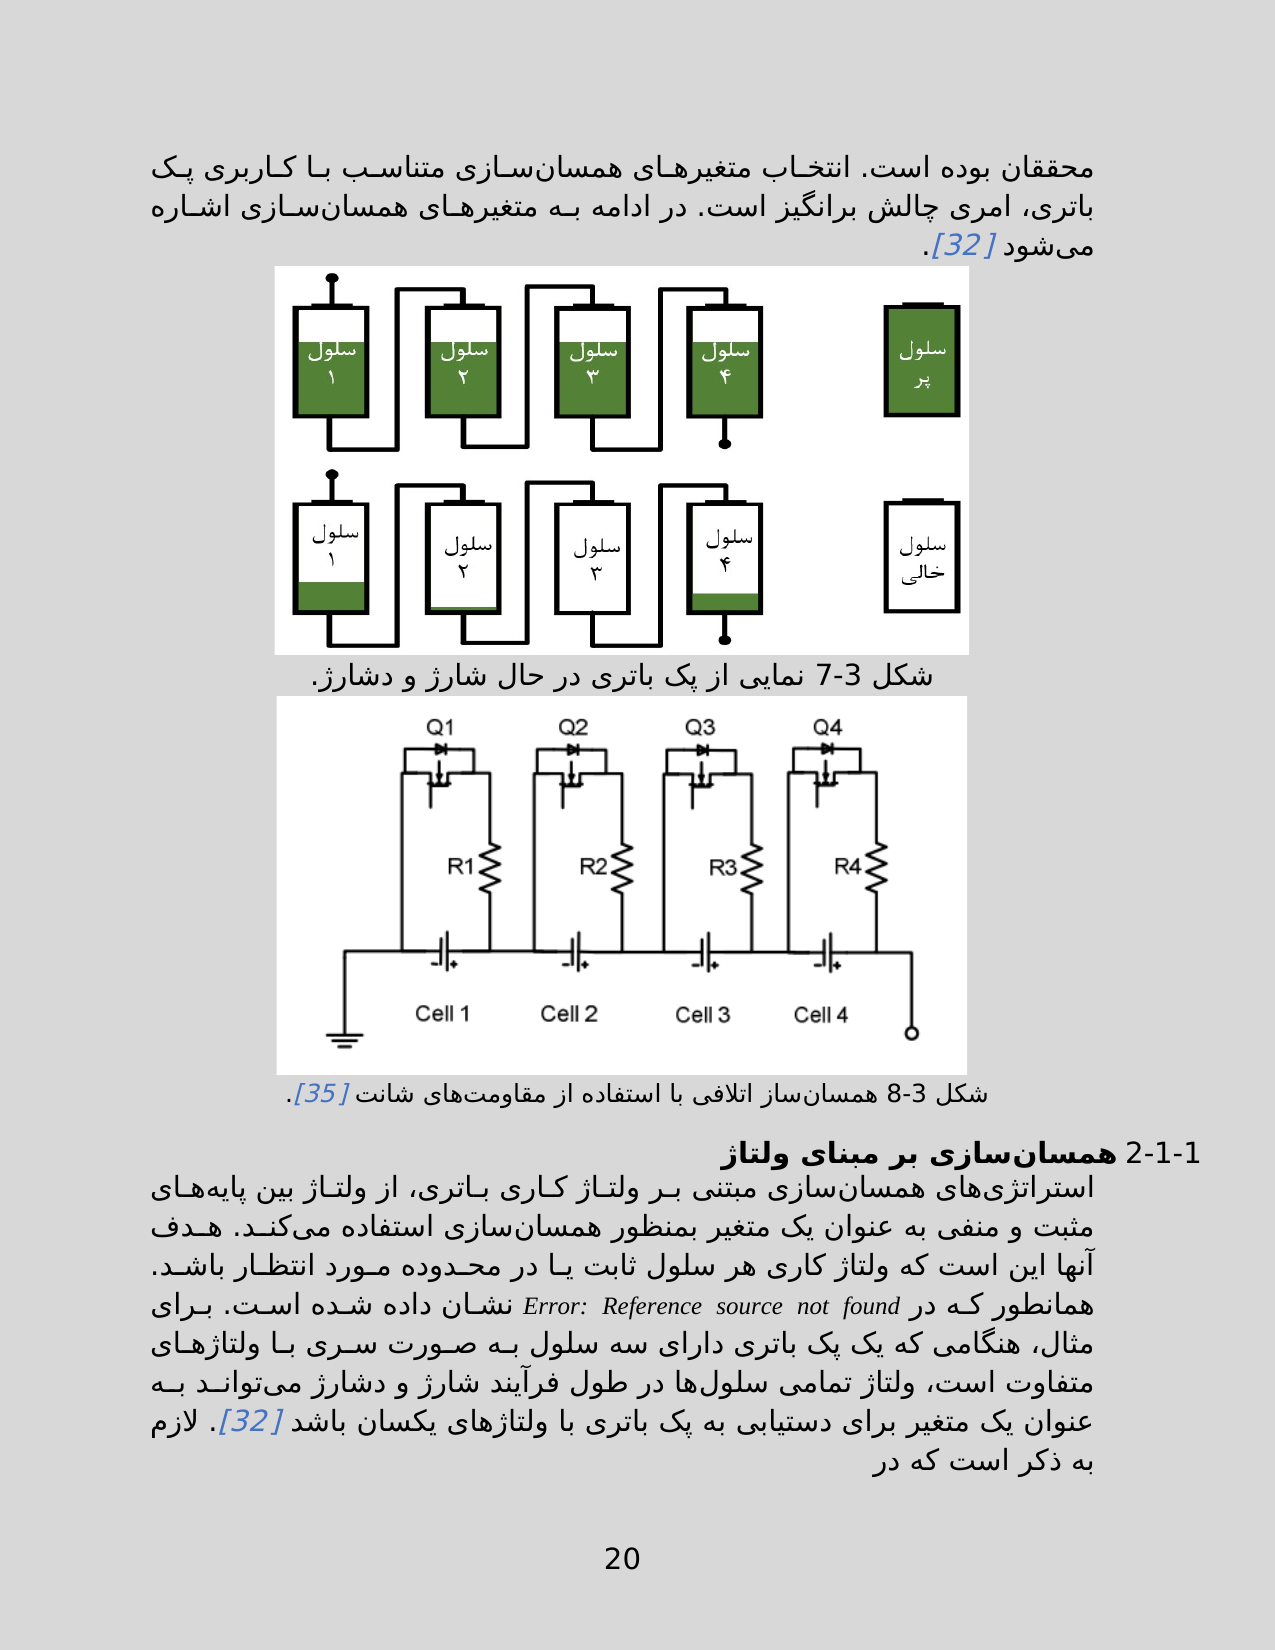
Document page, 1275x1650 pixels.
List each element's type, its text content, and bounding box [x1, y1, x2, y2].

table_cell [150, 697, 1124, 1079]
picture [276, 696, 968, 1075]
picture [274, 266, 970, 655]
table_header [150, 267, 1124, 658]
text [150, 150, 1095, 262]
subtitle همسان‌سازی بر مبنای ولتاژ [150, 1136, 1125, 1170]
